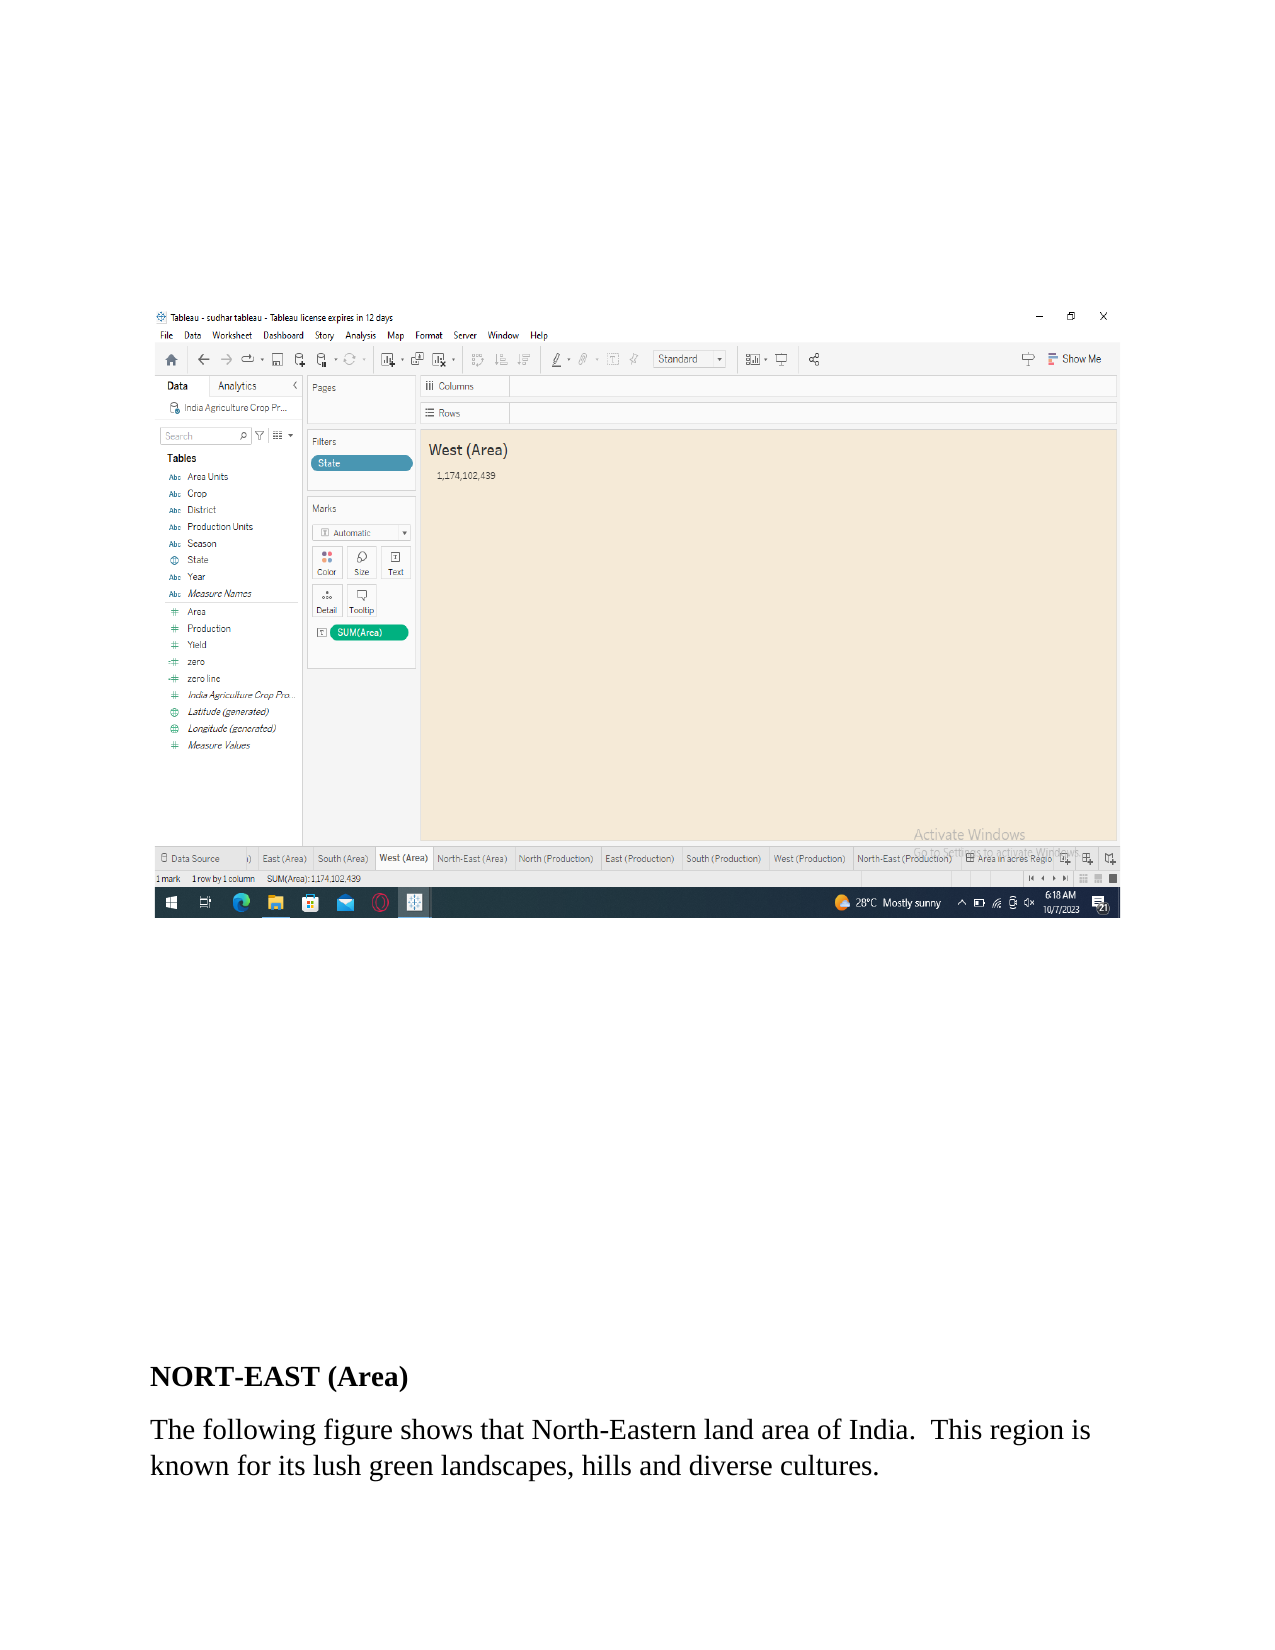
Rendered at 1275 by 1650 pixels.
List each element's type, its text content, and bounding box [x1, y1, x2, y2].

text The following figure shows that North-Eastern land area of India. This region is known for its lush green landscapes, hills and diverse cultures. [150, 1412, 1125, 1482]
picture [154, 308, 1121, 918]
text NORT-EAST (Area) [150, 1359, 1125, 1393]
